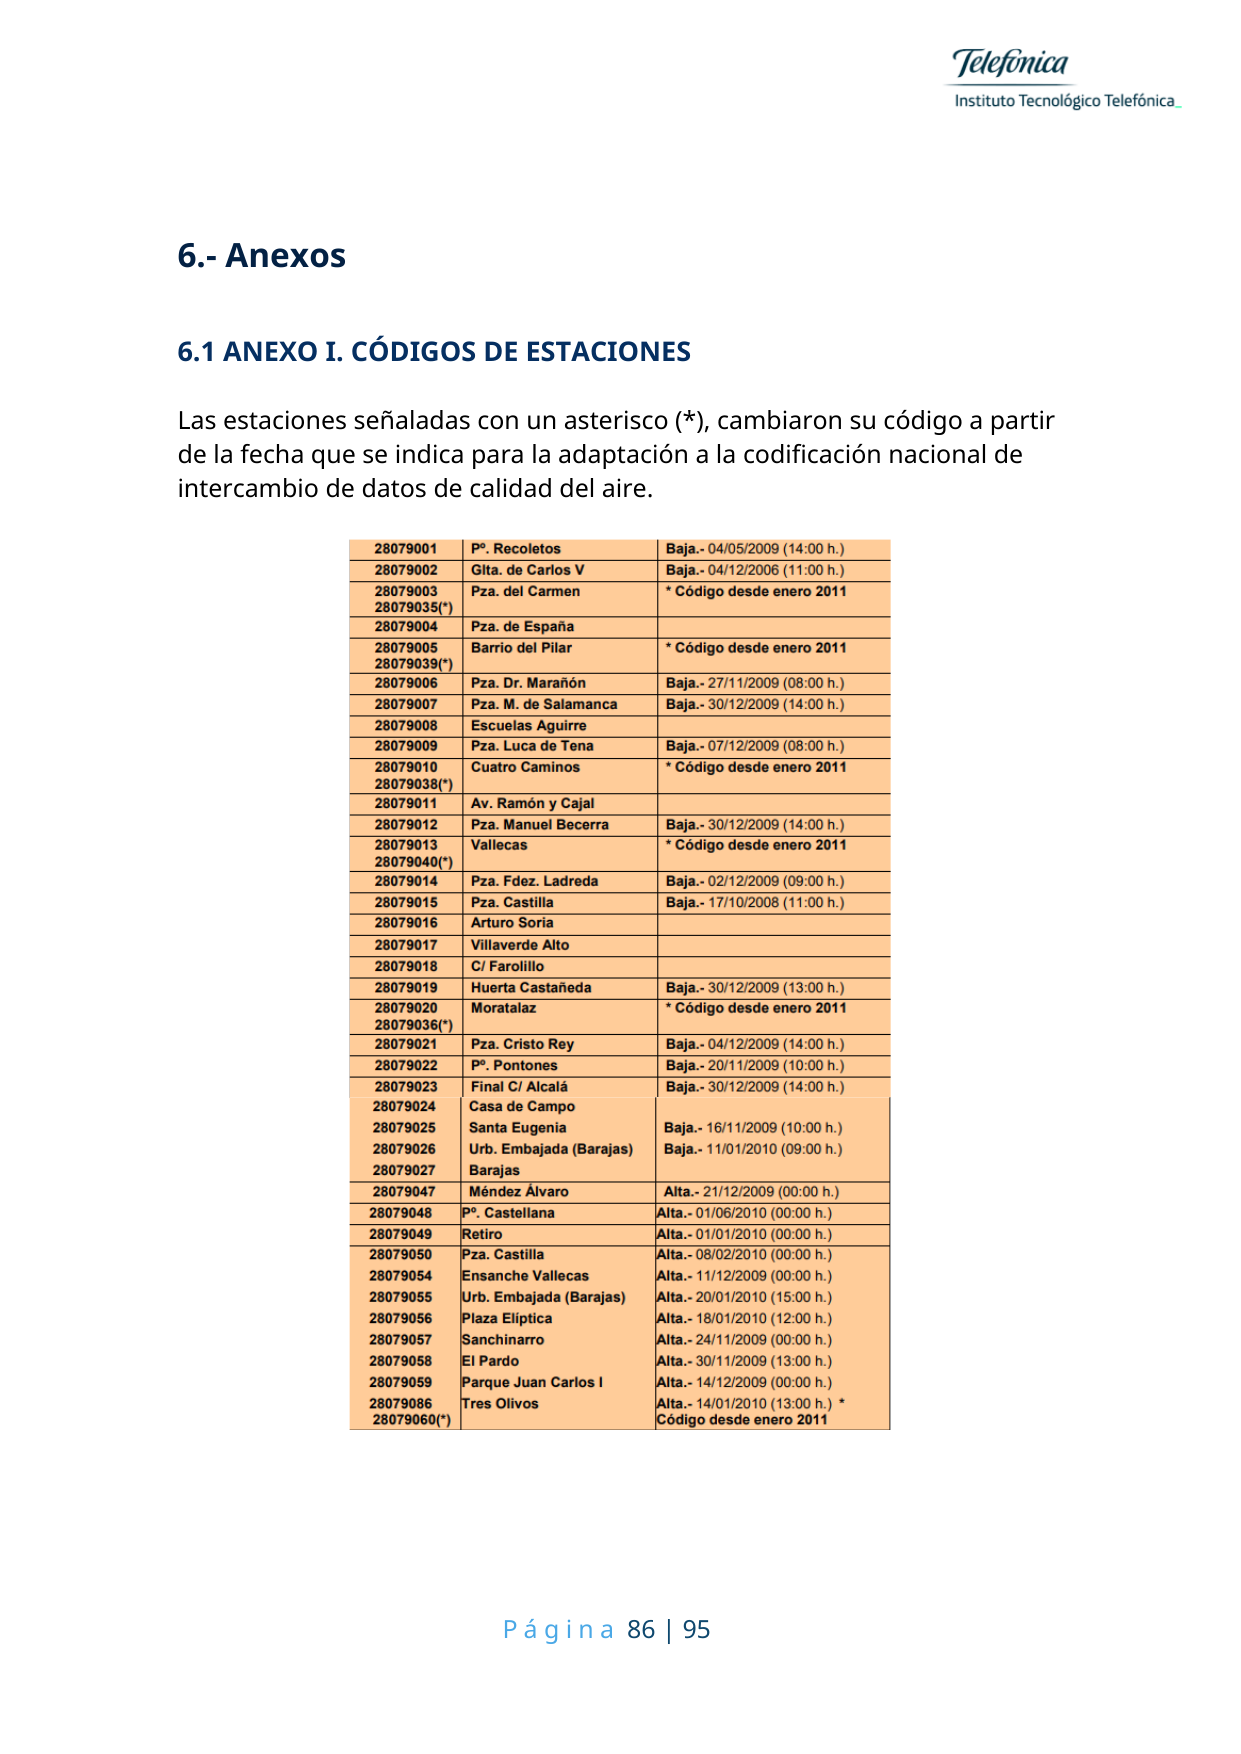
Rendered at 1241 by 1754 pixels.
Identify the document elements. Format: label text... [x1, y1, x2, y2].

picture [892, 21, 1215, 128]
subtitle 6.1 ANEXO I. CÓDIGOS DE ESTACIONES [177, 332, 1063, 369]
text Las estaciones señaladas con un asterisco (*), cambiaron su código a partir de la fecha que se indica para la adaptación a la codificación nacional de intercambio de datos de calidad del aire. [177, 403, 1063, 505]
picture [349, 539, 891, 1430]
subtitle 6.- Anexos [177, 232, 1063, 277]
